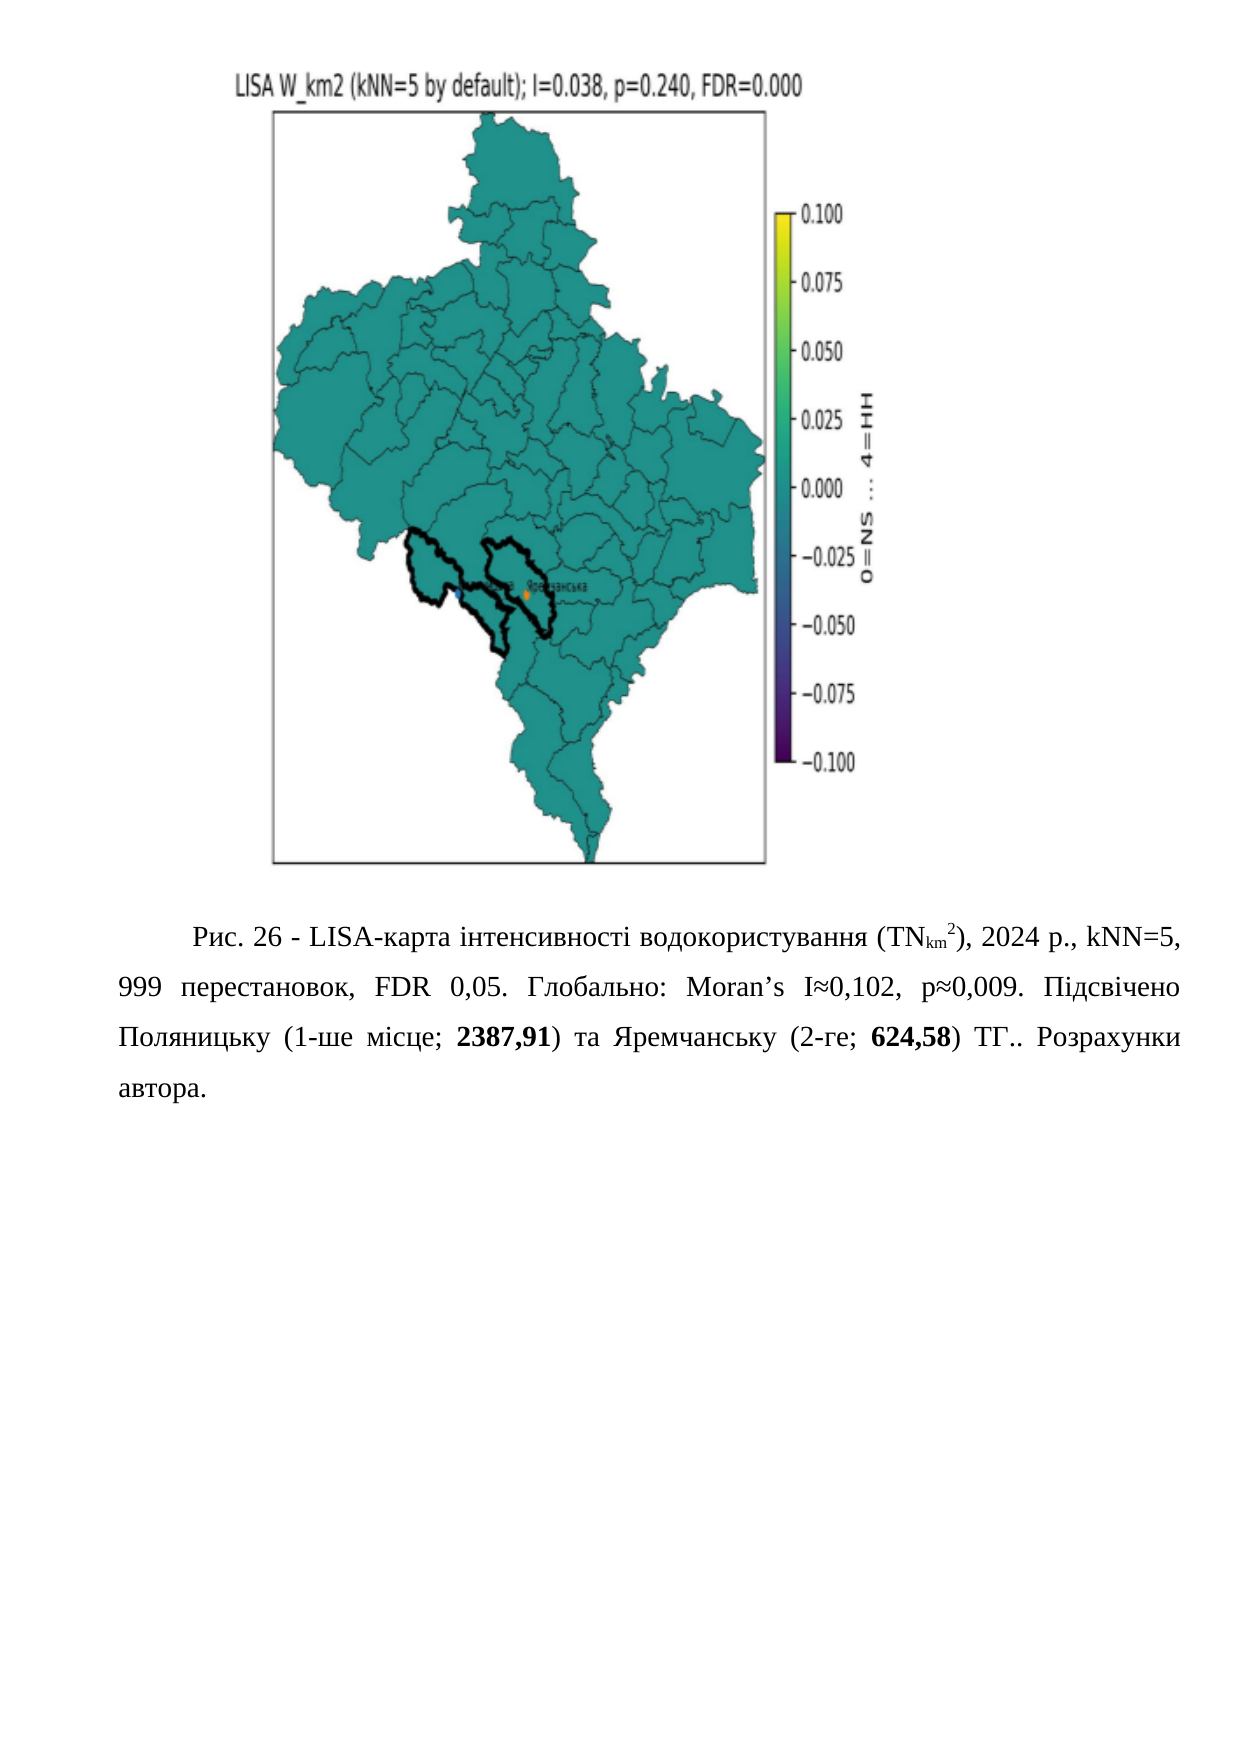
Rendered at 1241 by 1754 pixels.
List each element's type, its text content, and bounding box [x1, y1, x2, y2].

text Рис. 26 - LISA-карта інтенсивності водокористування (TNkm2), 2024 р., kNN=5, 999 перестановок, FDR 0,05. Глобально: Moran’s I≈0,102, p≈0,009. Підсвічено Поляницьку (1-ше місце; 2387,91) та Яремчанську (2-ге; 624,58) ТГ.. Розрахунки автора. [118, 919, 1181, 1103]
picture [192, 59, 923, 886]
